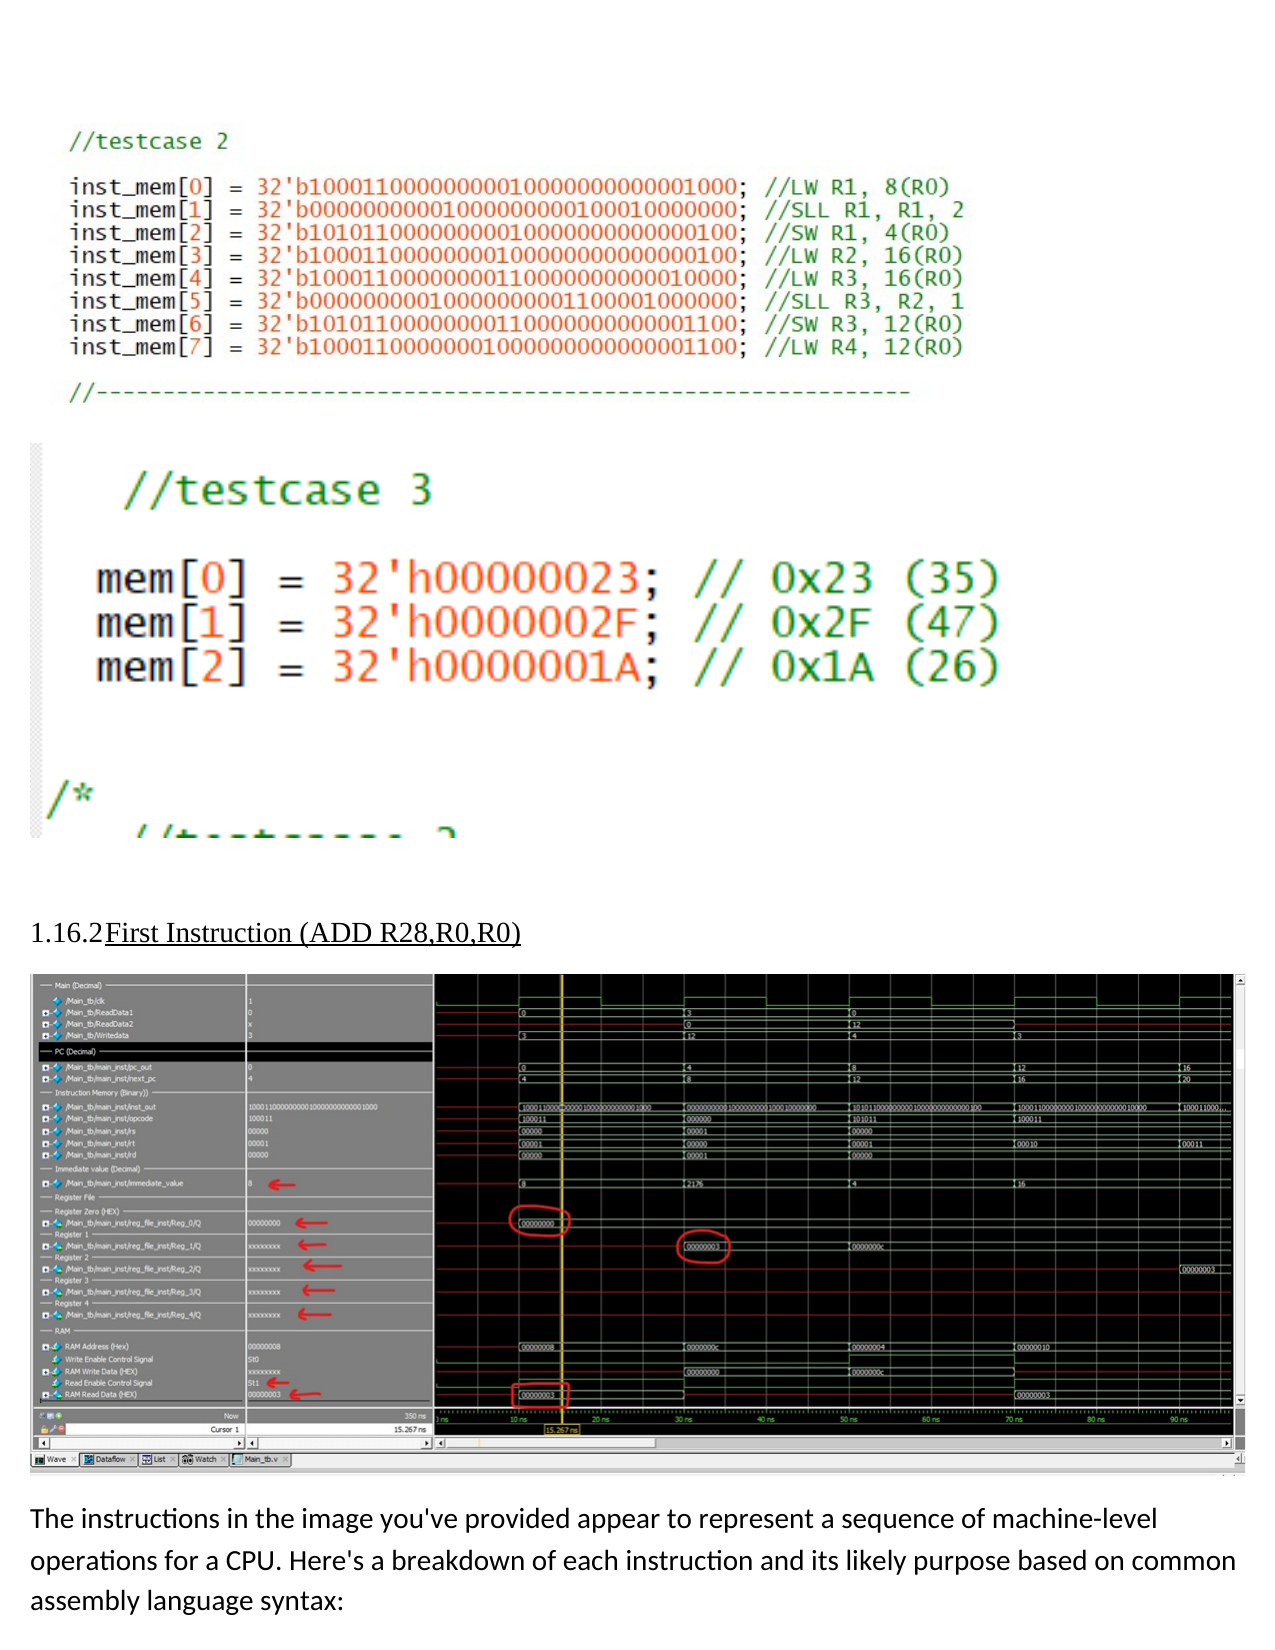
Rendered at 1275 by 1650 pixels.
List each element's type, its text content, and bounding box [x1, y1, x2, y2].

subtitle First Instruction (ADD R28,R0,R0) [30, 915, 1245, 949]
picture [30, 443, 1225, 838]
picture [30, 974, 1246, 1476]
text The instructions in the image you've provided appear to represent a sequence of machine-level operations for a CPU. Here's a breakdown of each instruction and its likely purpose based on common assembly language syntax: [30, 1501, 1245, 1618]
picture [30, 103, 1246, 419]
